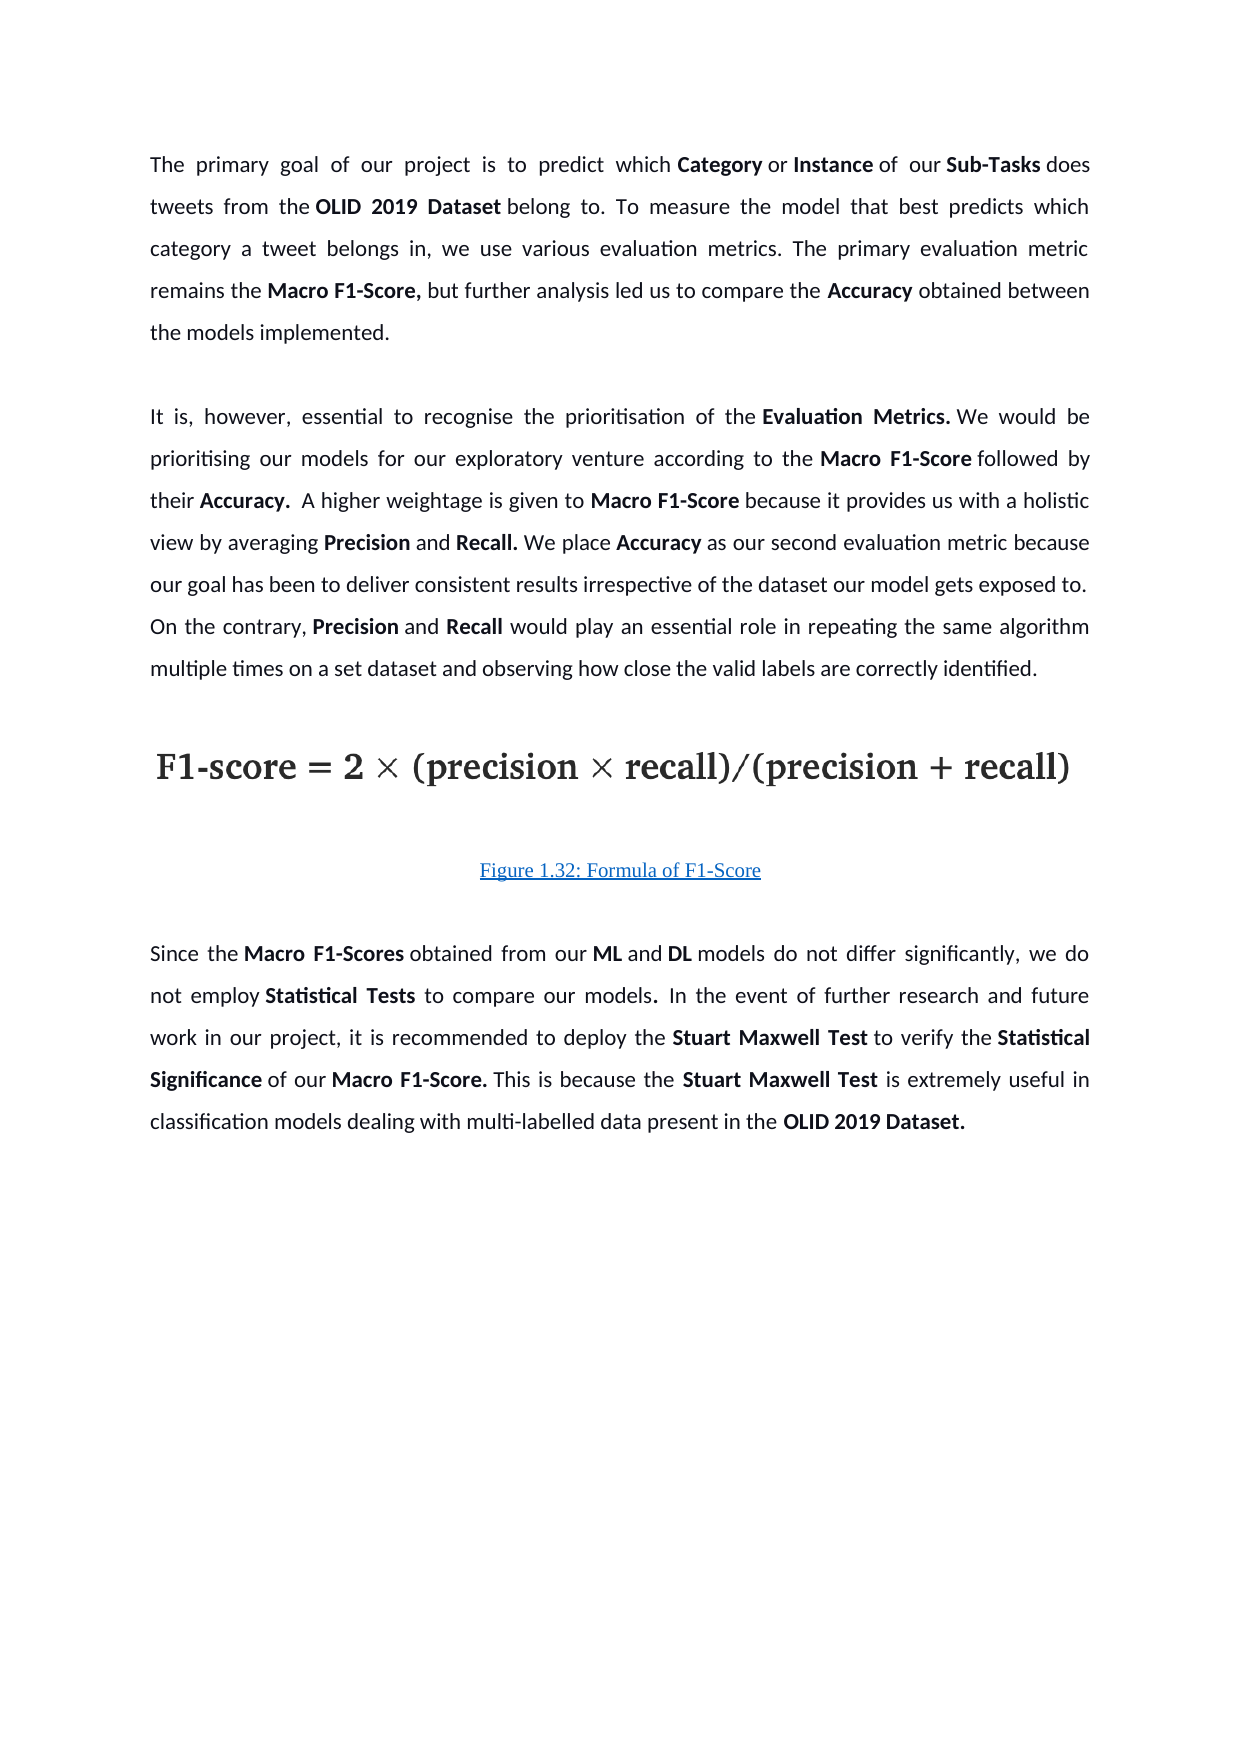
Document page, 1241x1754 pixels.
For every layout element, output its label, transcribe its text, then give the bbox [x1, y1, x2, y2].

picture [150, 695, 1091, 844]
text The primary goal of our project is to predict which Category or Instance of our Sub-Tasks does tweets from the OLID 2019 Dataset belong to. To measure the model that best predicts which category a tweet belongs in, we use various evaluation metrics. The primary evaluation metric remains the Macro F1-Score, but further analysis led us to compare the Accuracy obtained between the models implemented. [150, 150, 1090, 346]
text Since the Macro F1-Scores obtained from our ML and DL models do not differ significantly, we do not employ Statistical Tests to compare our models. In the event of further research and future work in our project, it is recommended to deploy the Stuart Maxwell Test to verify the Statistical Significance of our Macro F1-Score. This is because the Stuart Maxwell Test is extremely useful in classification models dealing with multi-labelled data present in the OLID 2019 Dataset. [150, 939, 1090, 1135]
text It is, however, essential to recognise the prioritisation of the Evaluation Metrics. We would be prioritising our models for our exploratory venture according to the Macro F1-Score followed by their Accuracy. A higher weightage is given to Macro F1-Score because it provides us with a holistic view by averaging Precision and Recall. We place Accuracy as our second evaluation metric because our goal has been to deliver consistent results irrespective of the dataset our model gets exposed to. On the contrary, Precision and Recall would play an essential role in repeating the same algorithm multiple times on a set dataset and observing how close the valid labels are correctly identified. [150, 402, 1090, 682]
text Figure 1.32: Formula of F1-Score [150, 858, 1090, 925]
